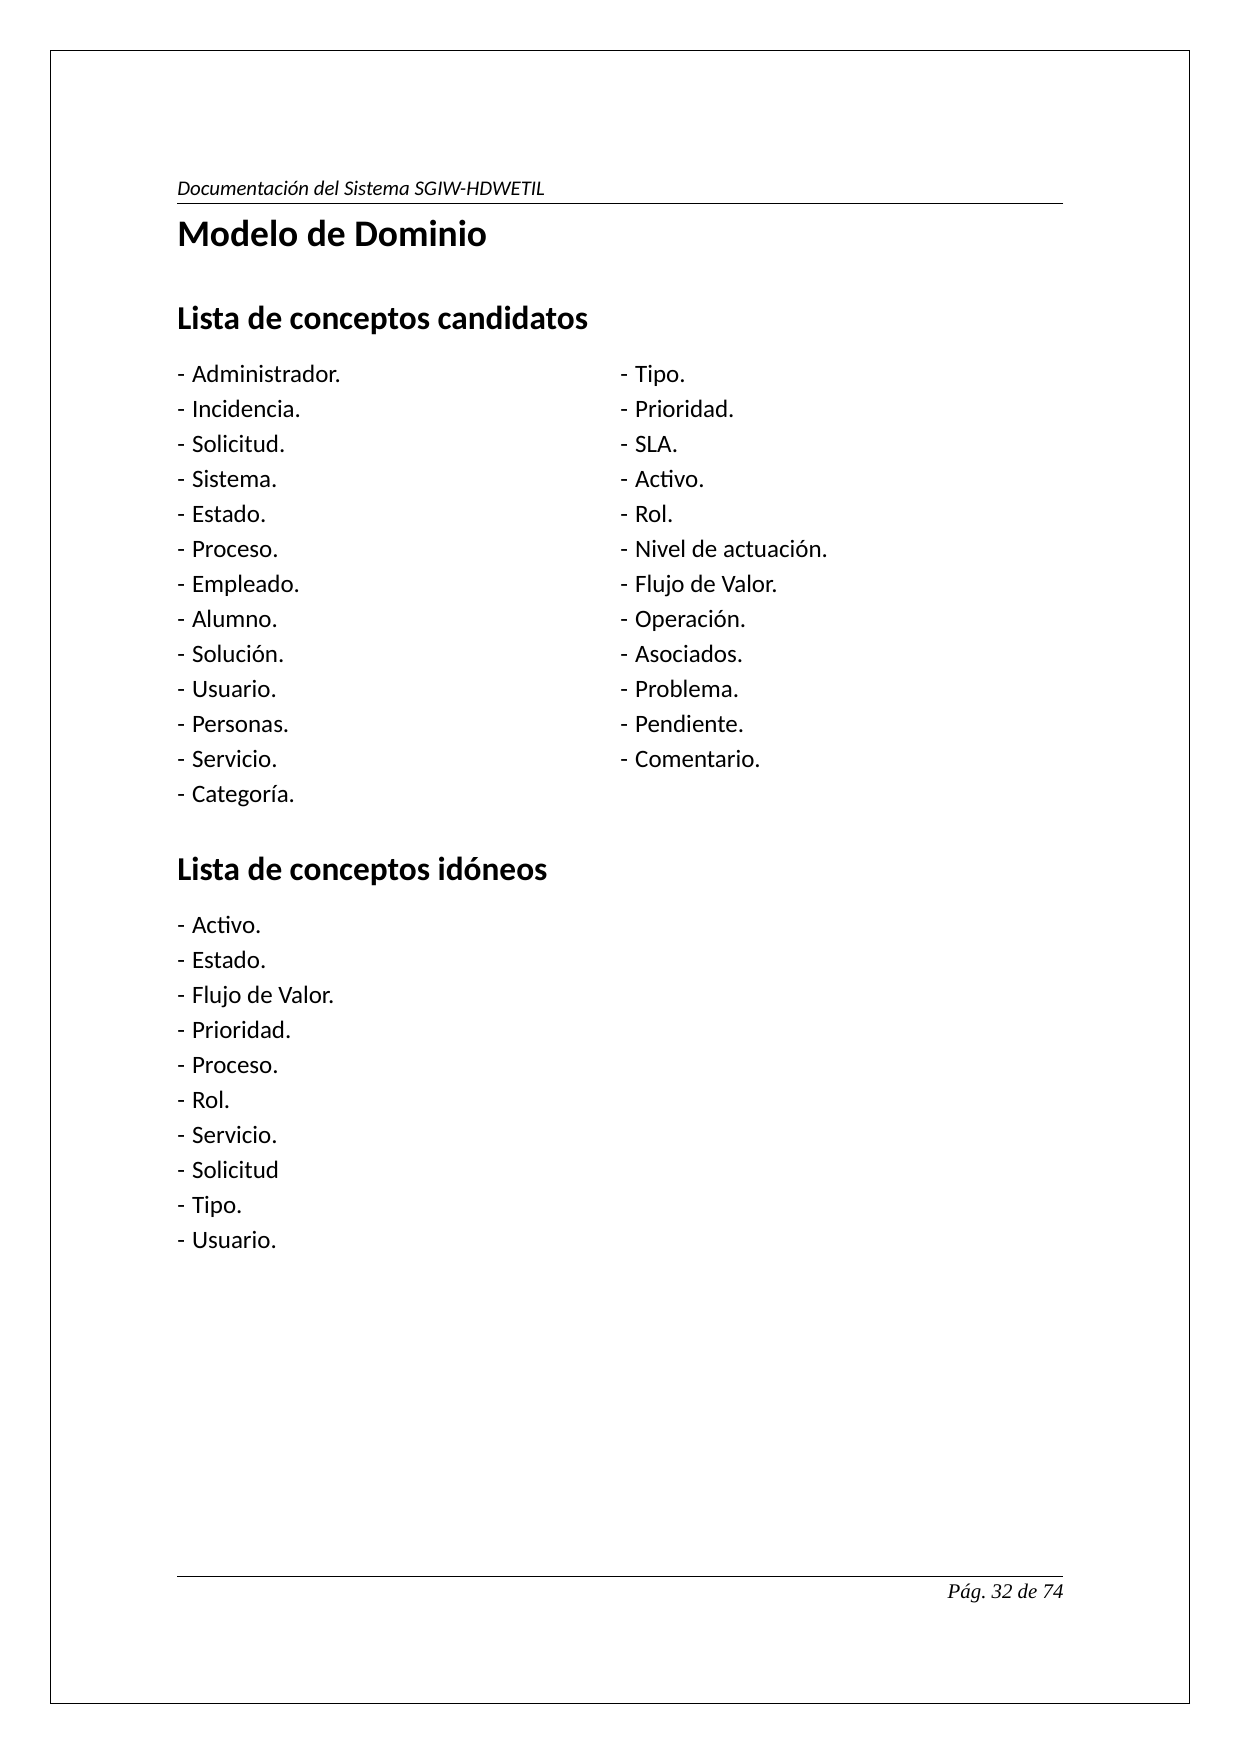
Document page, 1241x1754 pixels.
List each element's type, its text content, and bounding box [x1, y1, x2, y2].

list Solicitud [177, 1154, 620, 1184]
list Usuario. [177, 673, 620, 703]
text Lista de conceptos idóneos [177, 848, 1063, 889]
list Activo. [177, 909, 620, 939]
list Sistema. [177, 463, 620, 493]
list Tipo. [620, 358, 1063, 388]
text Lista de conceptos candidatos [177, 297, 1063, 338]
list Activo. [620, 463, 1063, 493]
list Administrador. [177, 358, 620, 388]
list Incidencia. [177, 393, 620, 423]
list Proceso. [177, 533, 620, 563]
list Operación. [620, 603, 1063, 633]
list Rol. [620, 498, 1063, 528]
list Prioridad. [177, 1014, 620, 1044]
list Tipo. [177, 1189, 620, 1219]
list SLA. [620, 428, 1063, 458]
list Nivel de actuación. [620, 533, 1063, 563]
list Servicio. [177, 1119, 620, 1149]
list Asociados. [620, 638, 1063, 668]
list Solicitud. [177, 428, 620, 458]
list Empleado. [177, 568, 620, 598]
list Estado. [177, 498, 620, 528]
list Comentario. [620, 743, 1063, 773]
list Usuario. [177, 1224, 620, 1254]
list Alumno. [177, 603, 620, 633]
list Prioridad. [620, 393, 1063, 423]
list Proceso. [177, 1049, 620, 1079]
list Flujo de Valor. [620, 568, 1063, 598]
text Modelo de Dominio [177, 210, 1063, 256]
list Rol. [177, 1084, 620, 1114]
list Categoría. [177, 778, 620, 808]
list Personas. [177, 708, 620, 738]
list Servicio. [177, 743, 620, 773]
list Solución. [177, 638, 620, 668]
list Estado. [177, 944, 620, 974]
list Problema. [620, 673, 1063, 703]
list Flujo de Valor. [177, 979, 620, 1009]
list Pendiente. [620, 708, 1063, 738]
